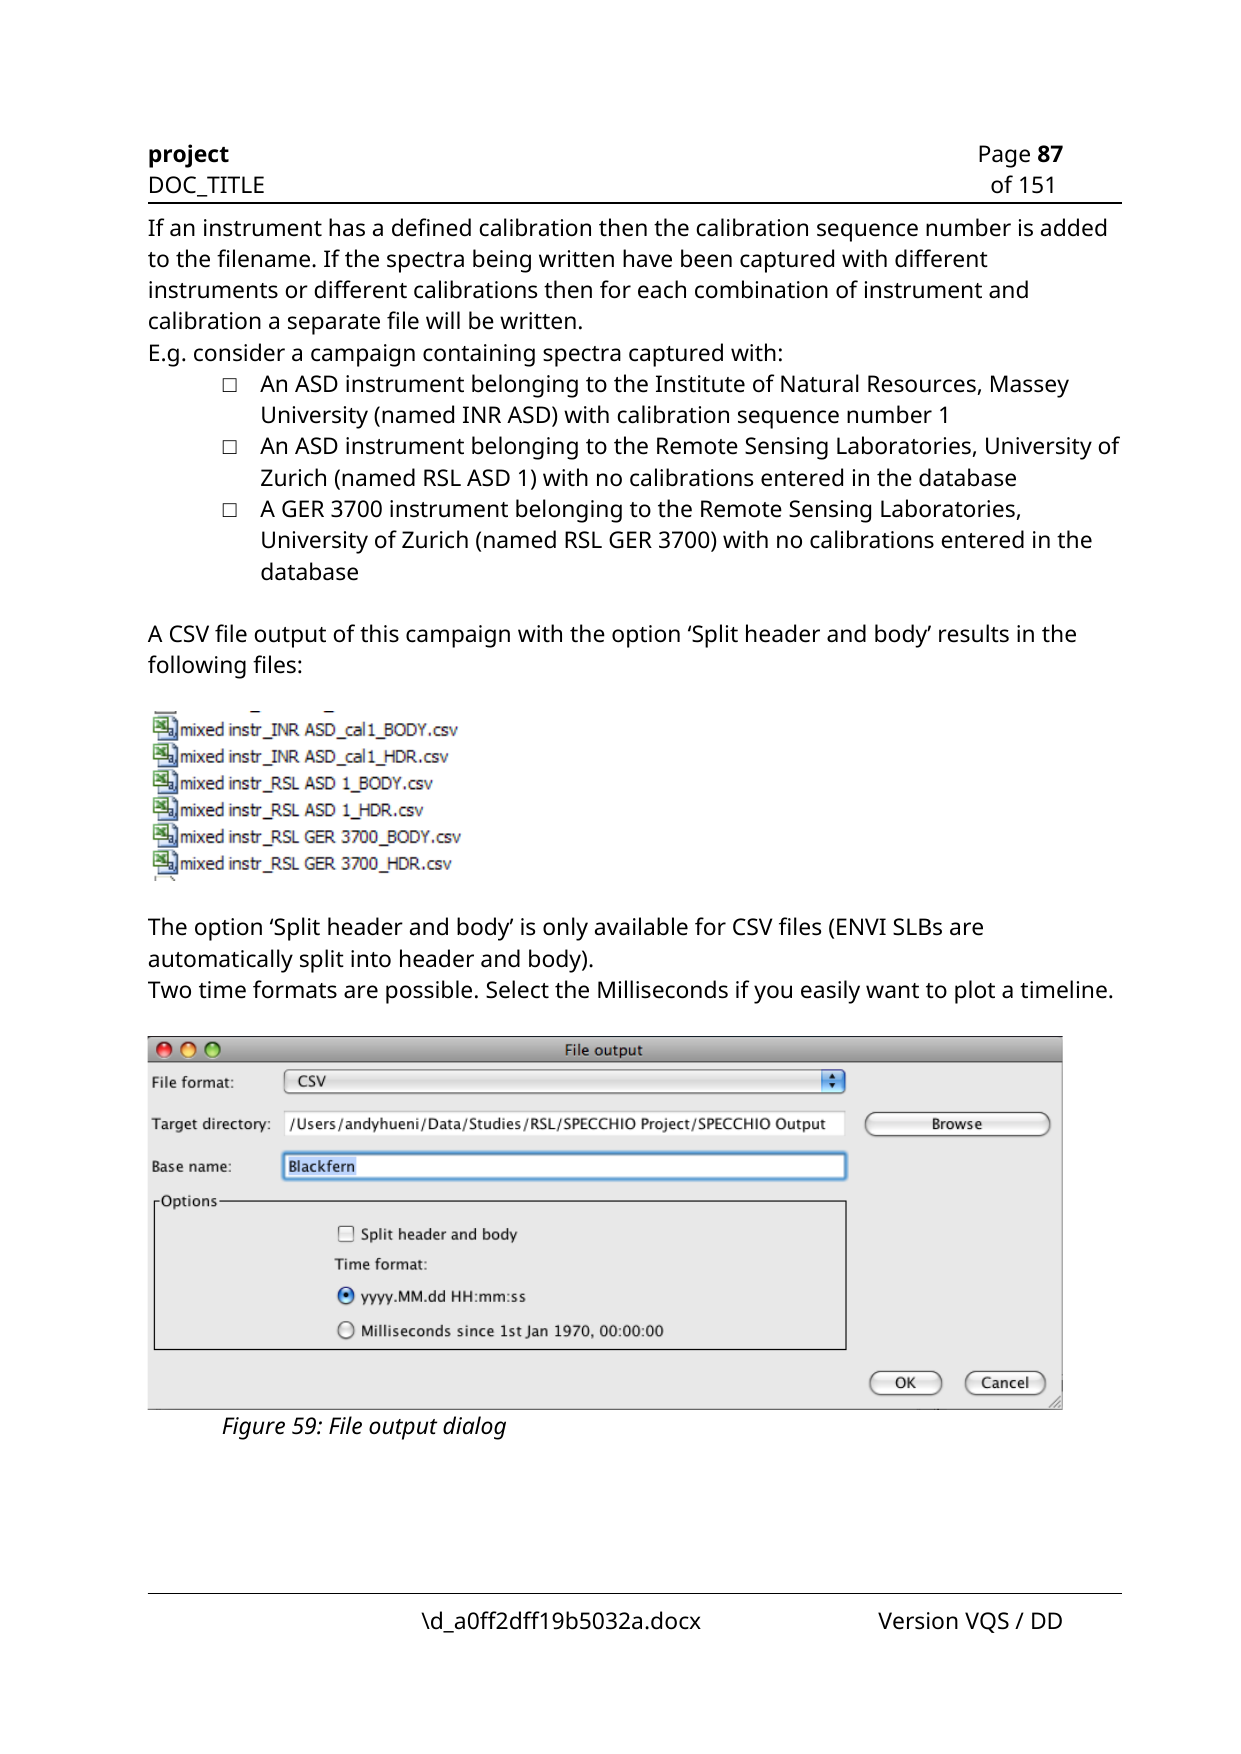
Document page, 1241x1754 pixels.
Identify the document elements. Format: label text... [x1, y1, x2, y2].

list An ASD instrument belonging to the Institute of Natural Resources, Massey University (named INR ASD) with calibration sequence number 1 [223, 368, 1122, 430]
text A CSV file output of this campaign with the option ‘Split header and body’ results in the following files: [148, 618, 1122, 681]
picture [147, 711, 500, 881]
text The option ‘Split header and body’ is only available for CSV files (ENVI SLBs are automatically split into header and body). [148, 911, 1122, 974]
list An ASD instrument belonging to the Remote Sensing Laboratories, University of Zurich (named RSL ASD 1) with no calibrations entered in the database [223, 430, 1122, 493]
list A GER 3700 instrument belonging to the Remote Sensing Laboratories, University of Zurich (named RSL GER 3700) with no calibrations entered in the database [223, 493, 1122, 587]
text E.g. consider a campaign containing spectra captured with: [148, 336, 1122, 368]
text Figure 59: File output dialog [222, 1410, 1122, 1441]
text If an instrument has a defined calibration then the calibration sequence number is added to the filename. If the spectra being written have been captured with different instruments or different calibrations then for each combination of instrument and calibration a separate file will be written. [148, 211, 1122, 336]
picture [147, 1036, 1063, 1410]
text Two time formats are possible. Select the Milliseconds if you easily want to plot a timeline. [148, 974, 1122, 1005]
